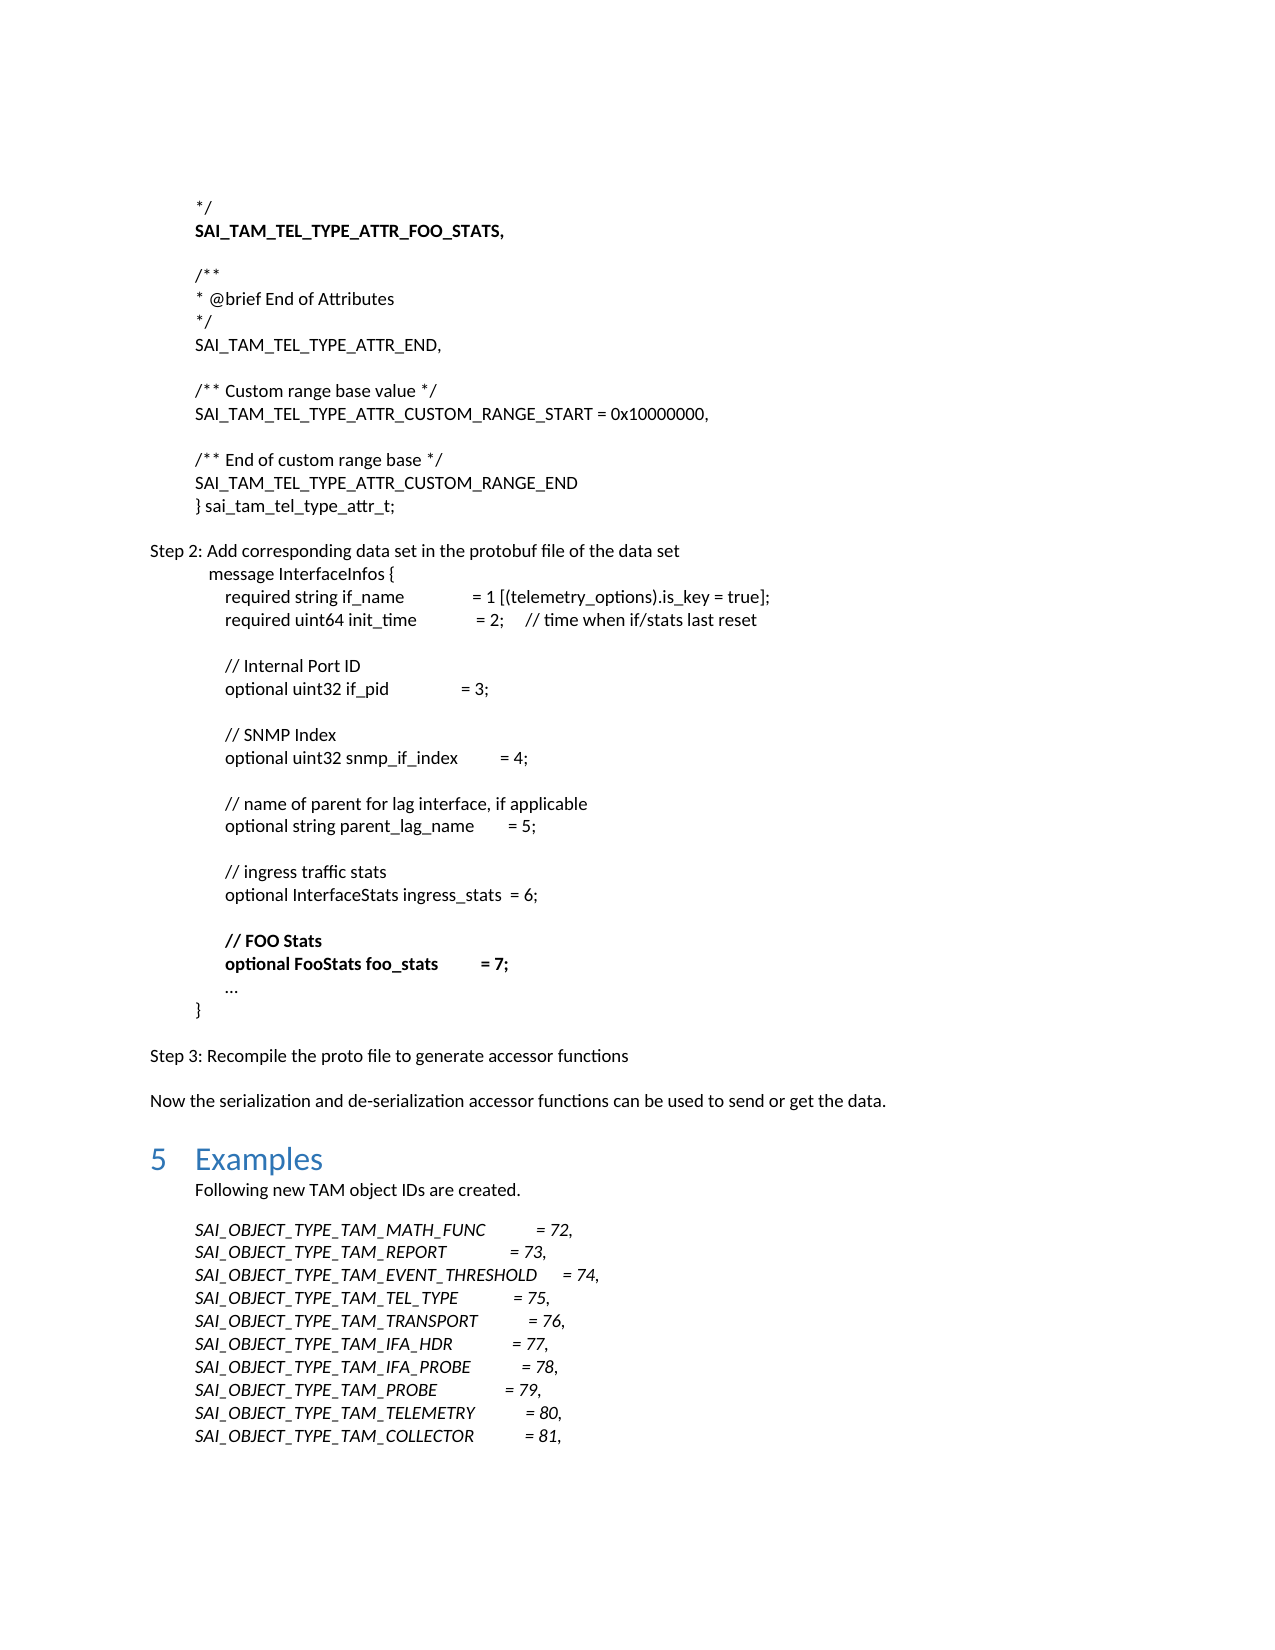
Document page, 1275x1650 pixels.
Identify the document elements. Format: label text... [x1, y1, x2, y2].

text SAI_TAM_TEL_TYPE_ATTR_CUSTOM_RANGE_END [195, 471, 1125, 494]
text } [195, 998, 1125, 1021]
text optional string parent_lag_name = 5; [225, 814, 1125, 837]
text * @brief End of Attributes [195, 287, 1125, 310]
text … [225, 975, 1125, 998]
text message InterfaceInfos { [208, 562, 1125, 585]
text SAI_OBJECT_TYPE_TAM_MATH_FUNC = 72, [195, 1218, 1125, 1241]
text // name of parent for lag interface, if applicable [225, 792, 1125, 814]
text /** Custom range base value */ [195, 379, 1125, 402]
text // ingress traffic stats [225, 860, 1125, 883]
text optional uint32 snmp_if_index = 4; [225, 746, 1125, 769]
text */ [195, 196, 1125, 219]
text SAI_OBJECT_TYPE_TAM_TEL_TYPE = 75, [195, 1287, 1125, 1309]
text Following new TAM object IDs are created. [195, 1178, 1125, 1201]
text Step 2: Add corresponding data set in the protobuf file of the data set [150, 539, 1125, 562]
text SAI_OBJECT_TYPE_TAM_EVENT_THRESHOLD = 74, [195, 1264, 1125, 1287]
text SAI_OBJECT_TYPE_TAM_TRANSPORT = 76, [195, 1309, 1125, 1332]
text // Internal Port ID [225, 654, 1125, 677]
text /** [195, 264, 1125, 287]
text SAI_TAM_TEL_TYPE_ATTR_END, [195, 333, 1125, 356]
text SAI_OBJECT_TYPE_TAM_IFA_HDR = 77, [195, 1332, 1125, 1355]
text optional FooStats foo_stats = 7; [225, 952, 1125, 975]
text // SNMP Index [225, 723, 1125, 746]
text optional uint32 if_pid = 3; [225, 677, 1125, 700]
text SAI_TAM_TEL_TYPE_ATTR_CUSTOM_RANGE_START = 0x10000000, [195, 402, 1125, 425]
text optional InterfaceStats ingress_stats = 6; [225, 883, 1125, 906]
text Now the serialization and de-serialization accessor functions can be used to send or get the data. [150, 1089, 1125, 1112]
text Step 3: Recompile the proto file to generate accessor functions [150, 1044, 1125, 1067]
text required string if_name = 1 [(telemetry_options).is_key = true]; [225, 585, 1125, 608]
text } sai_tam_tel_type_attr_t; [195, 494, 1125, 517]
subtitle Examples [150, 1137, 1125, 1178]
text // FOO Stats [225, 929, 1125, 952]
text SAI_TAM_TEL_TYPE_ATTR_FOO_STATS, [195, 219, 1125, 242]
text SAI_OBJECT_TYPE_TAM_REPORT = 73, [195, 1241, 1125, 1264]
text */ [195, 310, 1125, 333]
text SAI_OBJECT_TYPE_TAM_COLLECTOR = 81, [195, 1424, 1125, 1447]
text required uint64 init_time = 2; // time when if/stats last reset [225, 608, 1125, 631]
text /** End of custom range base */ [195, 448, 1125, 471]
text SAI_OBJECT_TYPE_TAM_PROBE = 79, [195, 1378, 1125, 1401]
text SAI_OBJECT_TYPE_TAM_IFA_PROBE = 78, [195, 1355, 1125, 1378]
text SAI_OBJECT_TYPE_TAM_TELEMETRY = 80, [195, 1401, 1125, 1424]
